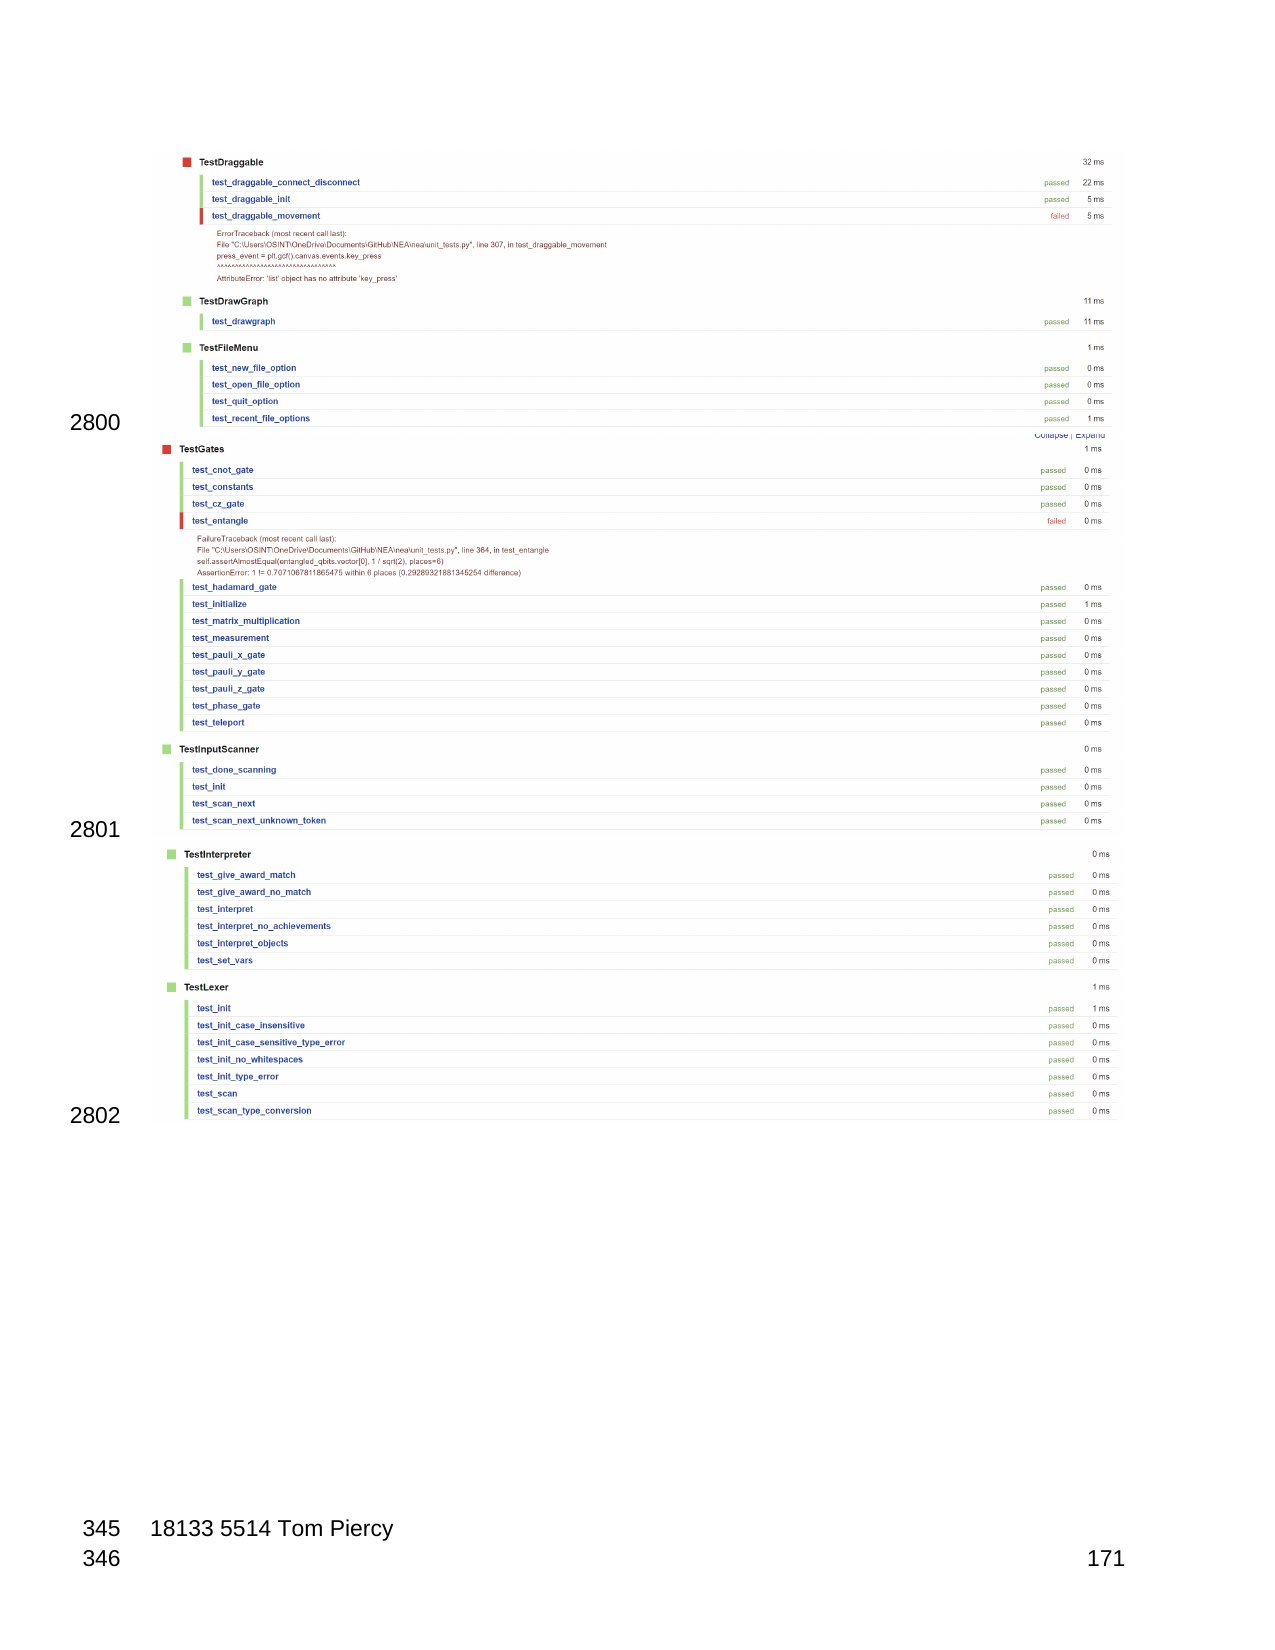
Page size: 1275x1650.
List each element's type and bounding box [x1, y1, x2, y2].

picture [150, 434, 1125, 837]
picture [150, 841, 1125, 1124]
picture [150, 150, 1125, 431]
